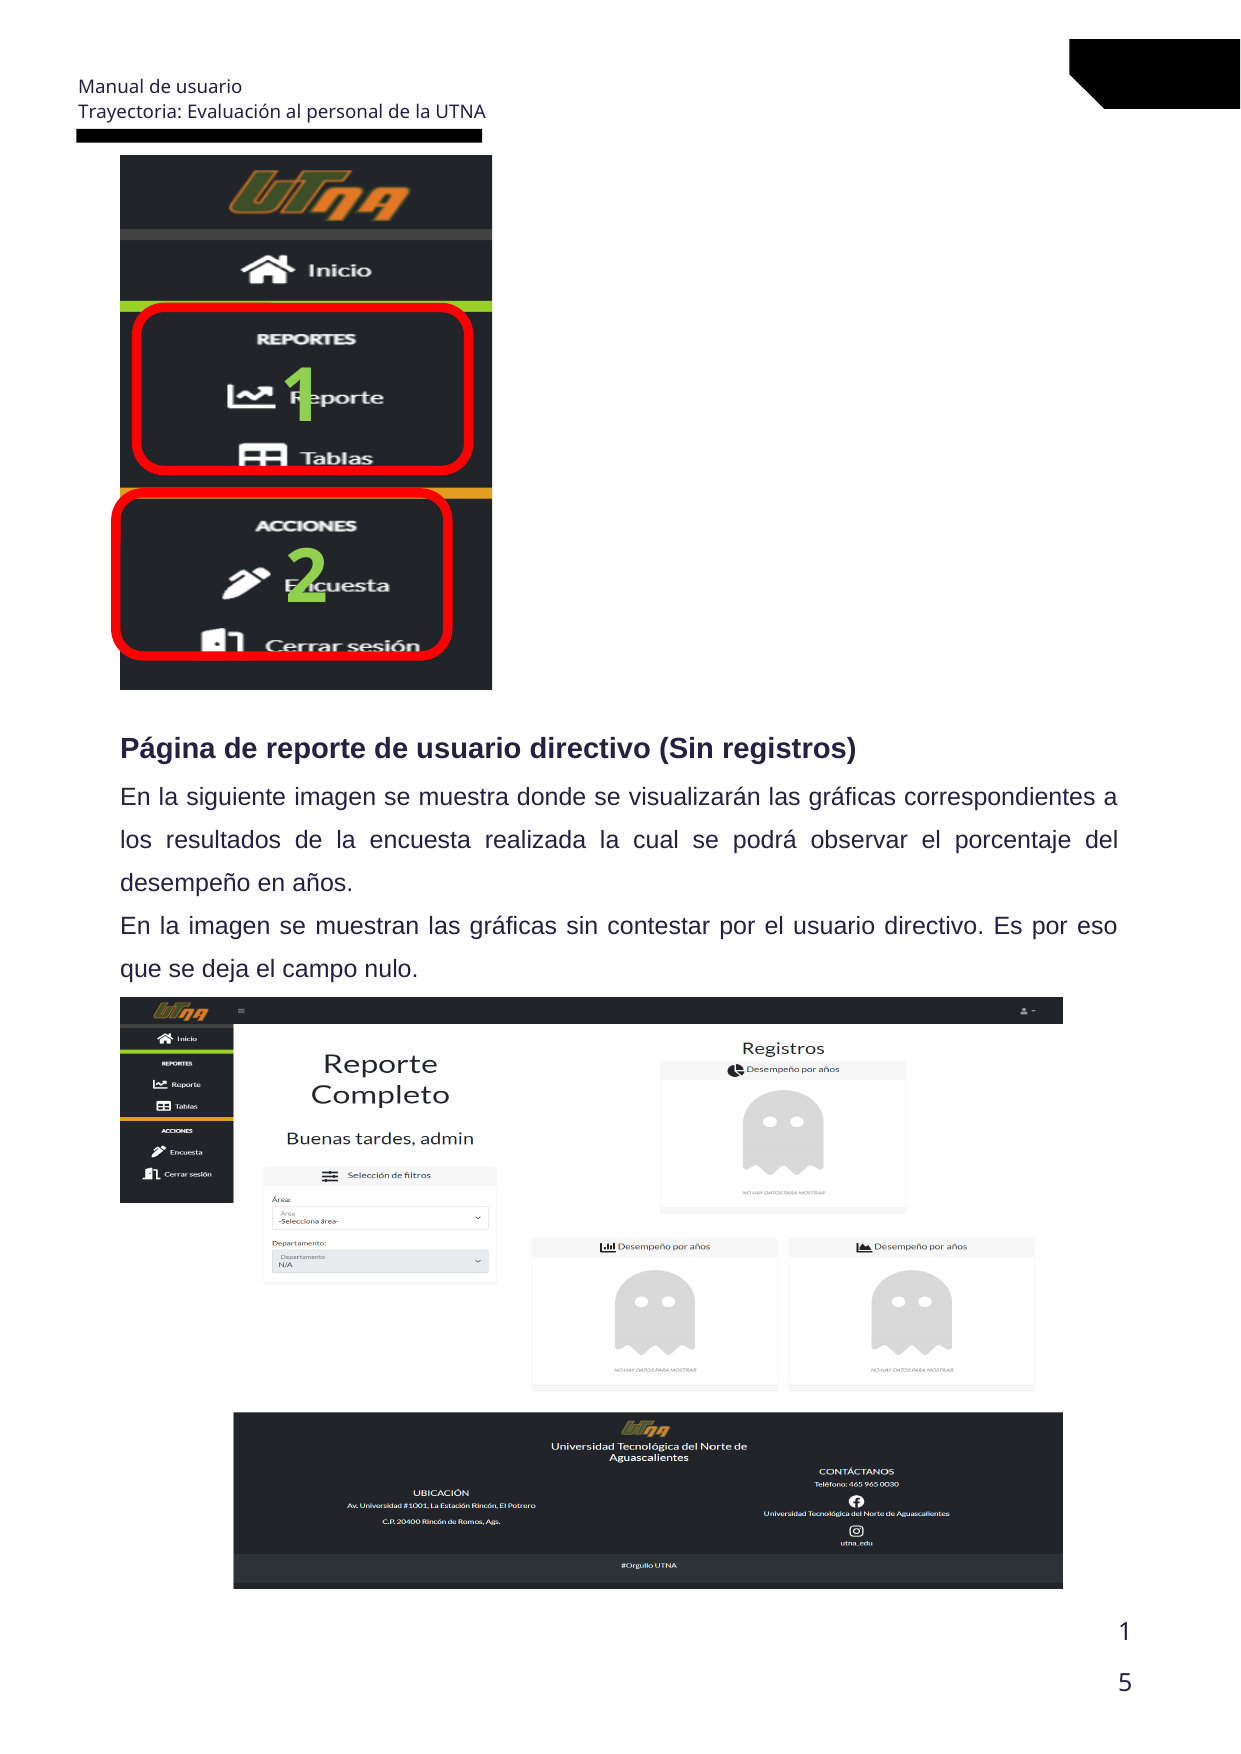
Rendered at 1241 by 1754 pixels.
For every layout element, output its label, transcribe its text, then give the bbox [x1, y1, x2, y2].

text En la siguiente imagen se muestra donde se visualizarán las gráficas correspondientes a los resultados de la encuesta realizada la cual se podrá observar el porcentaje del desempeño en años. [120, 782, 1120, 897]
text En la imagen se muestran las gráficas sin contestar por el usuario directivo. Es por eso que se deja el campo nulo. [120, 911, 1120, 983]
picture [120, 997, 1063, 1589]
picture [121, 498, 443, 651]
subtitle Página de reporte de usuario directivo (Sin registros) [120, 731, 1120, 765]
picture [120, 155, 493, 690]
